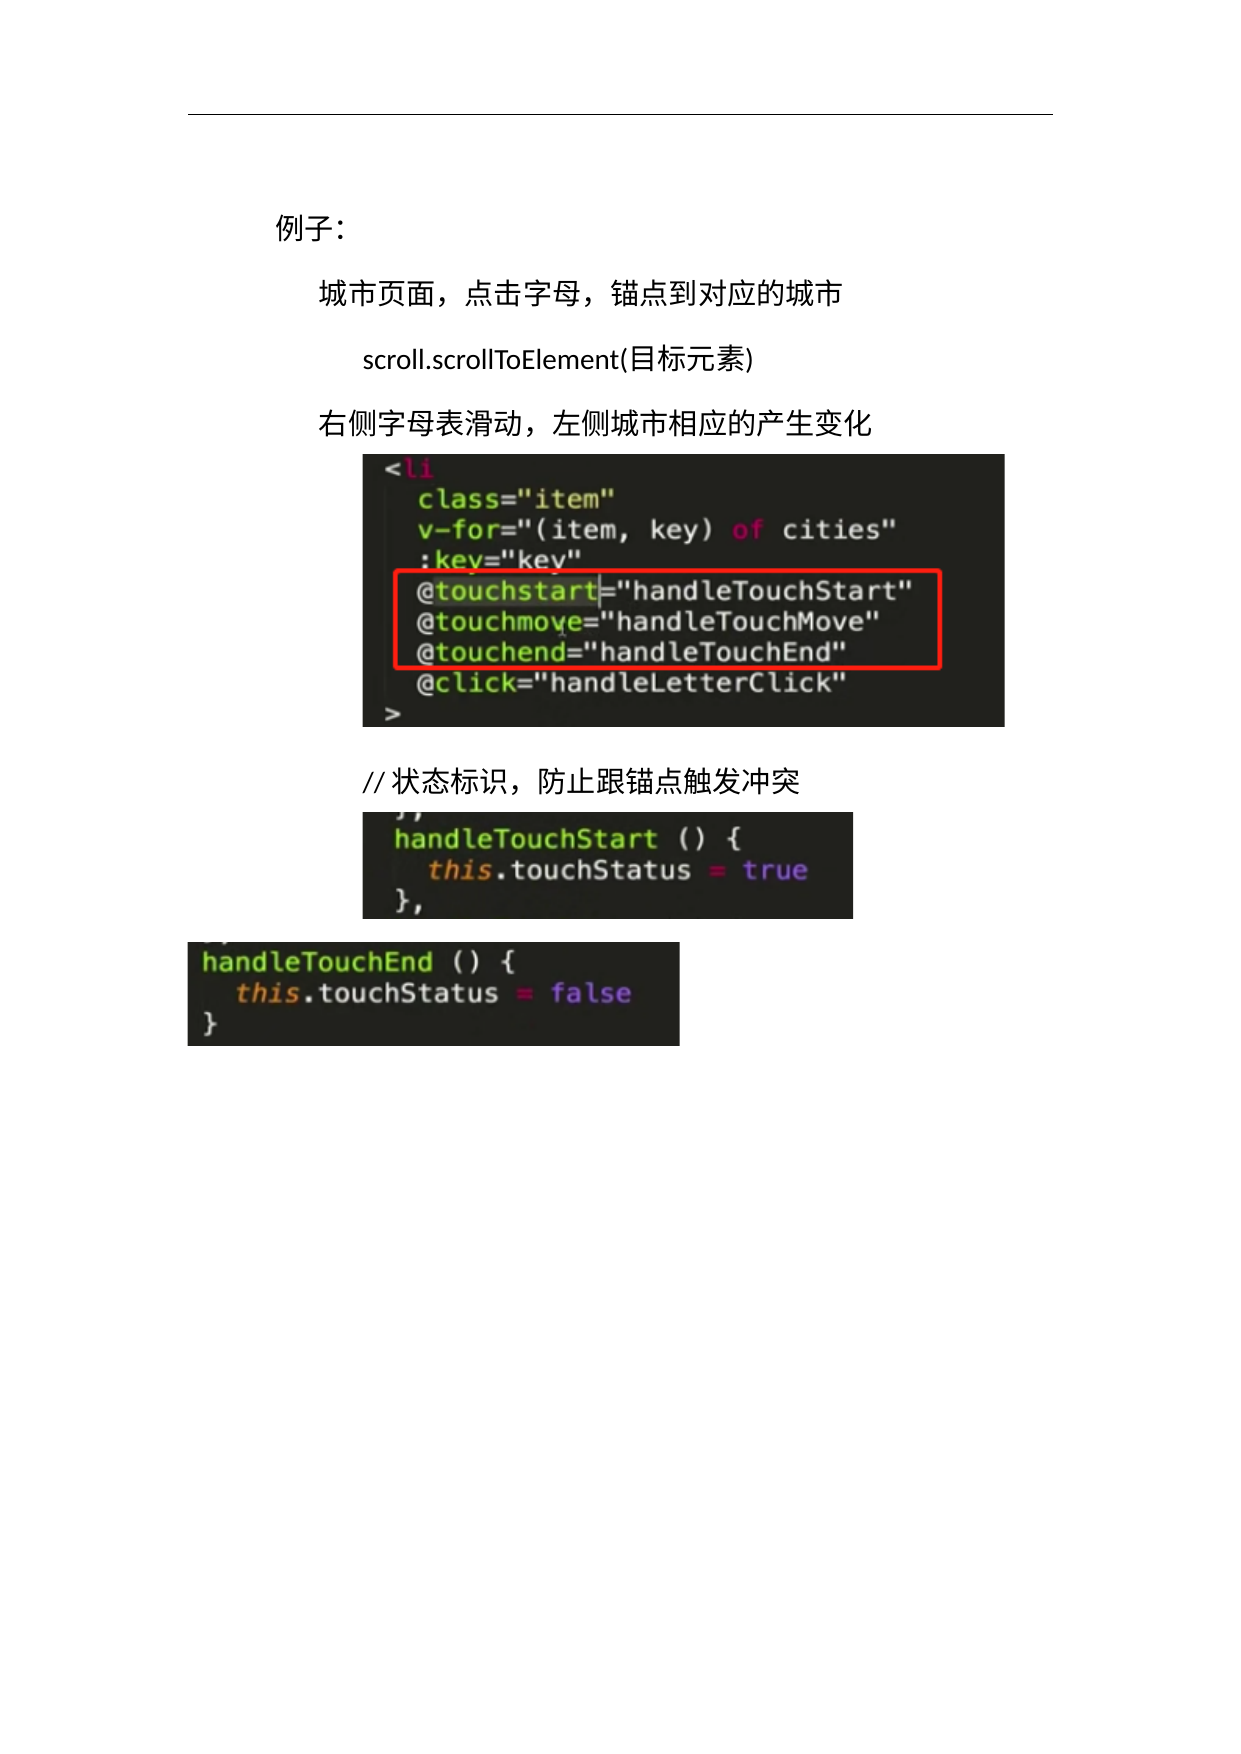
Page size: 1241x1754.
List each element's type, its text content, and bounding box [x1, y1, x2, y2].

text scroll.scrollToElement(目标元素) [187, 324, 1053, 389]
picture [362, 812, 854, 919]
text 右侧字母表滑动，左侧城市相应的产生变化 [187, 389, 1053, 454]
picture [187, 942, 680, 1046]
text // 状态标识，防止跟锚点触发冲突 [187, 747, 1053, 812]
text 城市页面，点击字母，锚点到对应的城市 [187, 259, 1053, 324]
text 例子： [187, 194, 1053, 259]
picture [362, 454, 1005, 727]
